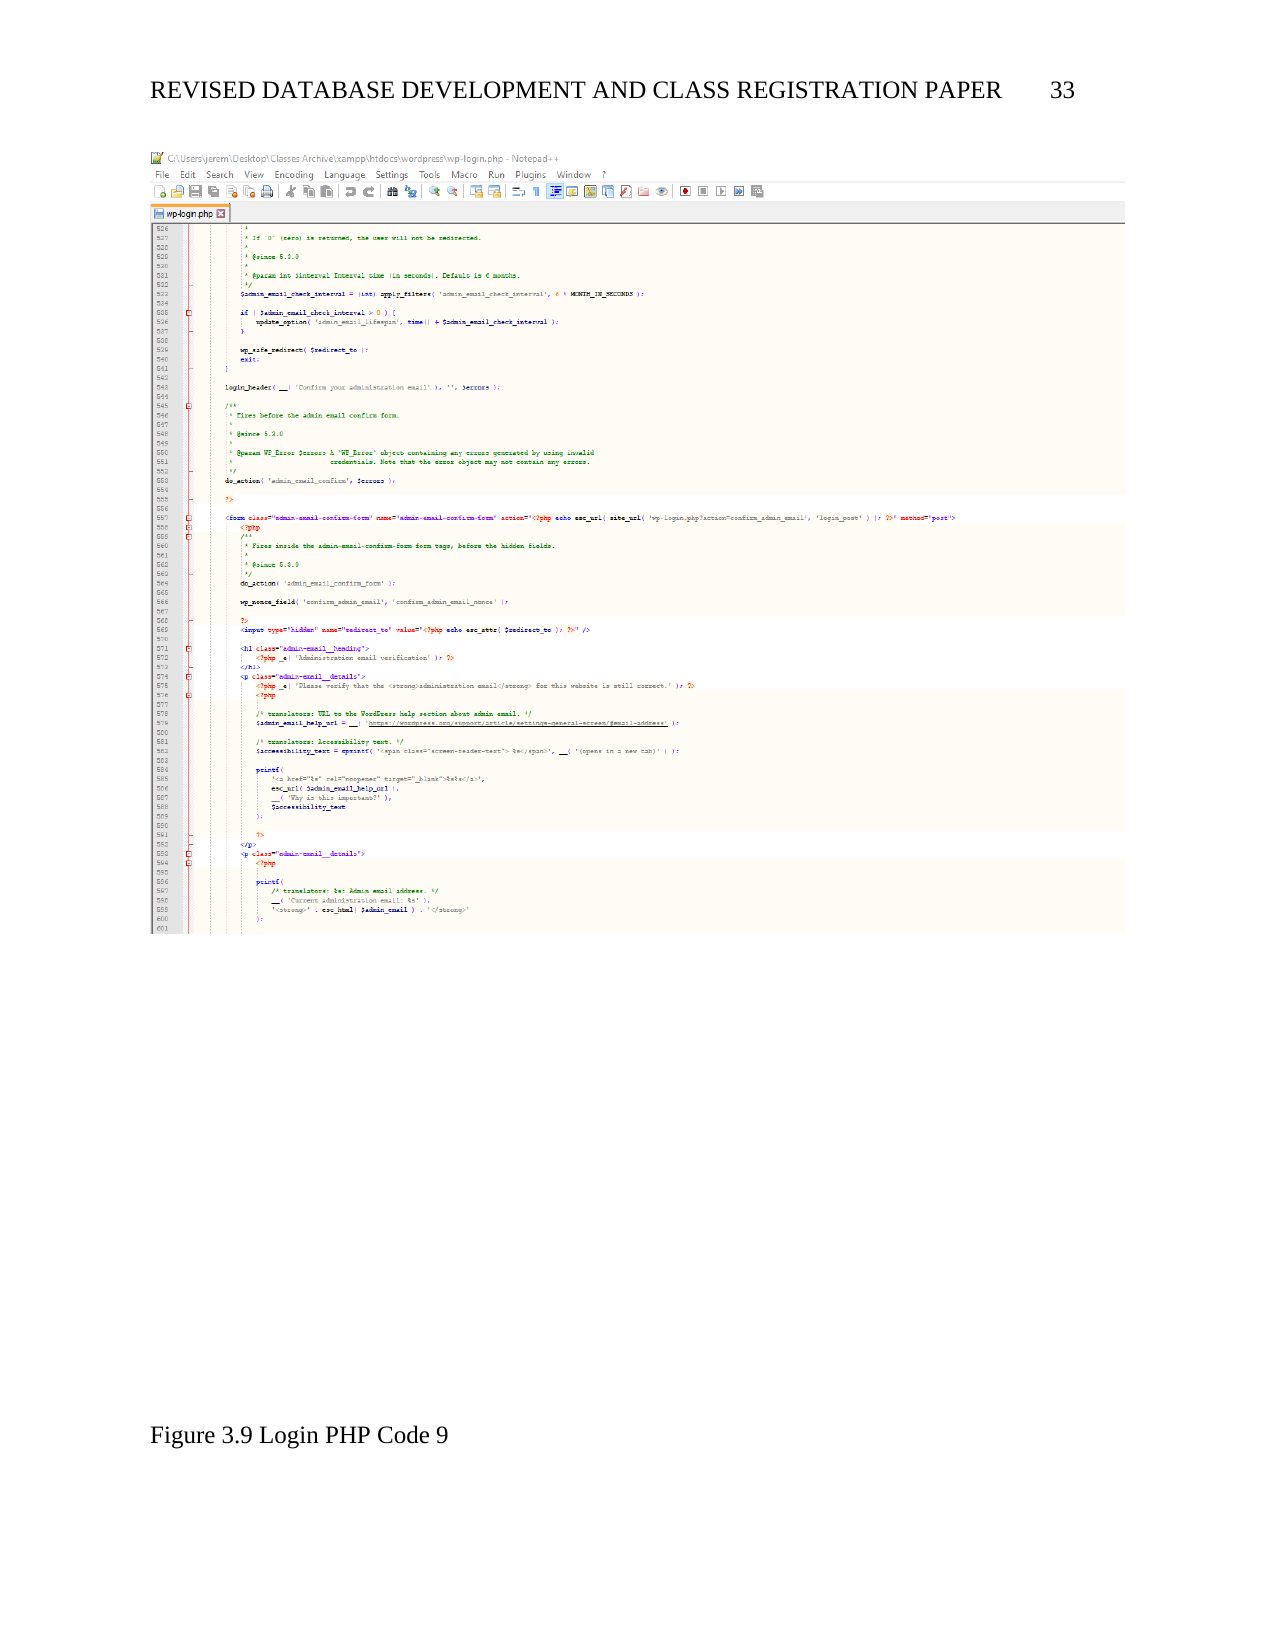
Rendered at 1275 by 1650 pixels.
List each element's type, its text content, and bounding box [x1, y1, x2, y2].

picture [150, 150, 1125, 934]
text Figure 3.9 Login PHP Code 9 [150, 1420, 1125, 1449]
